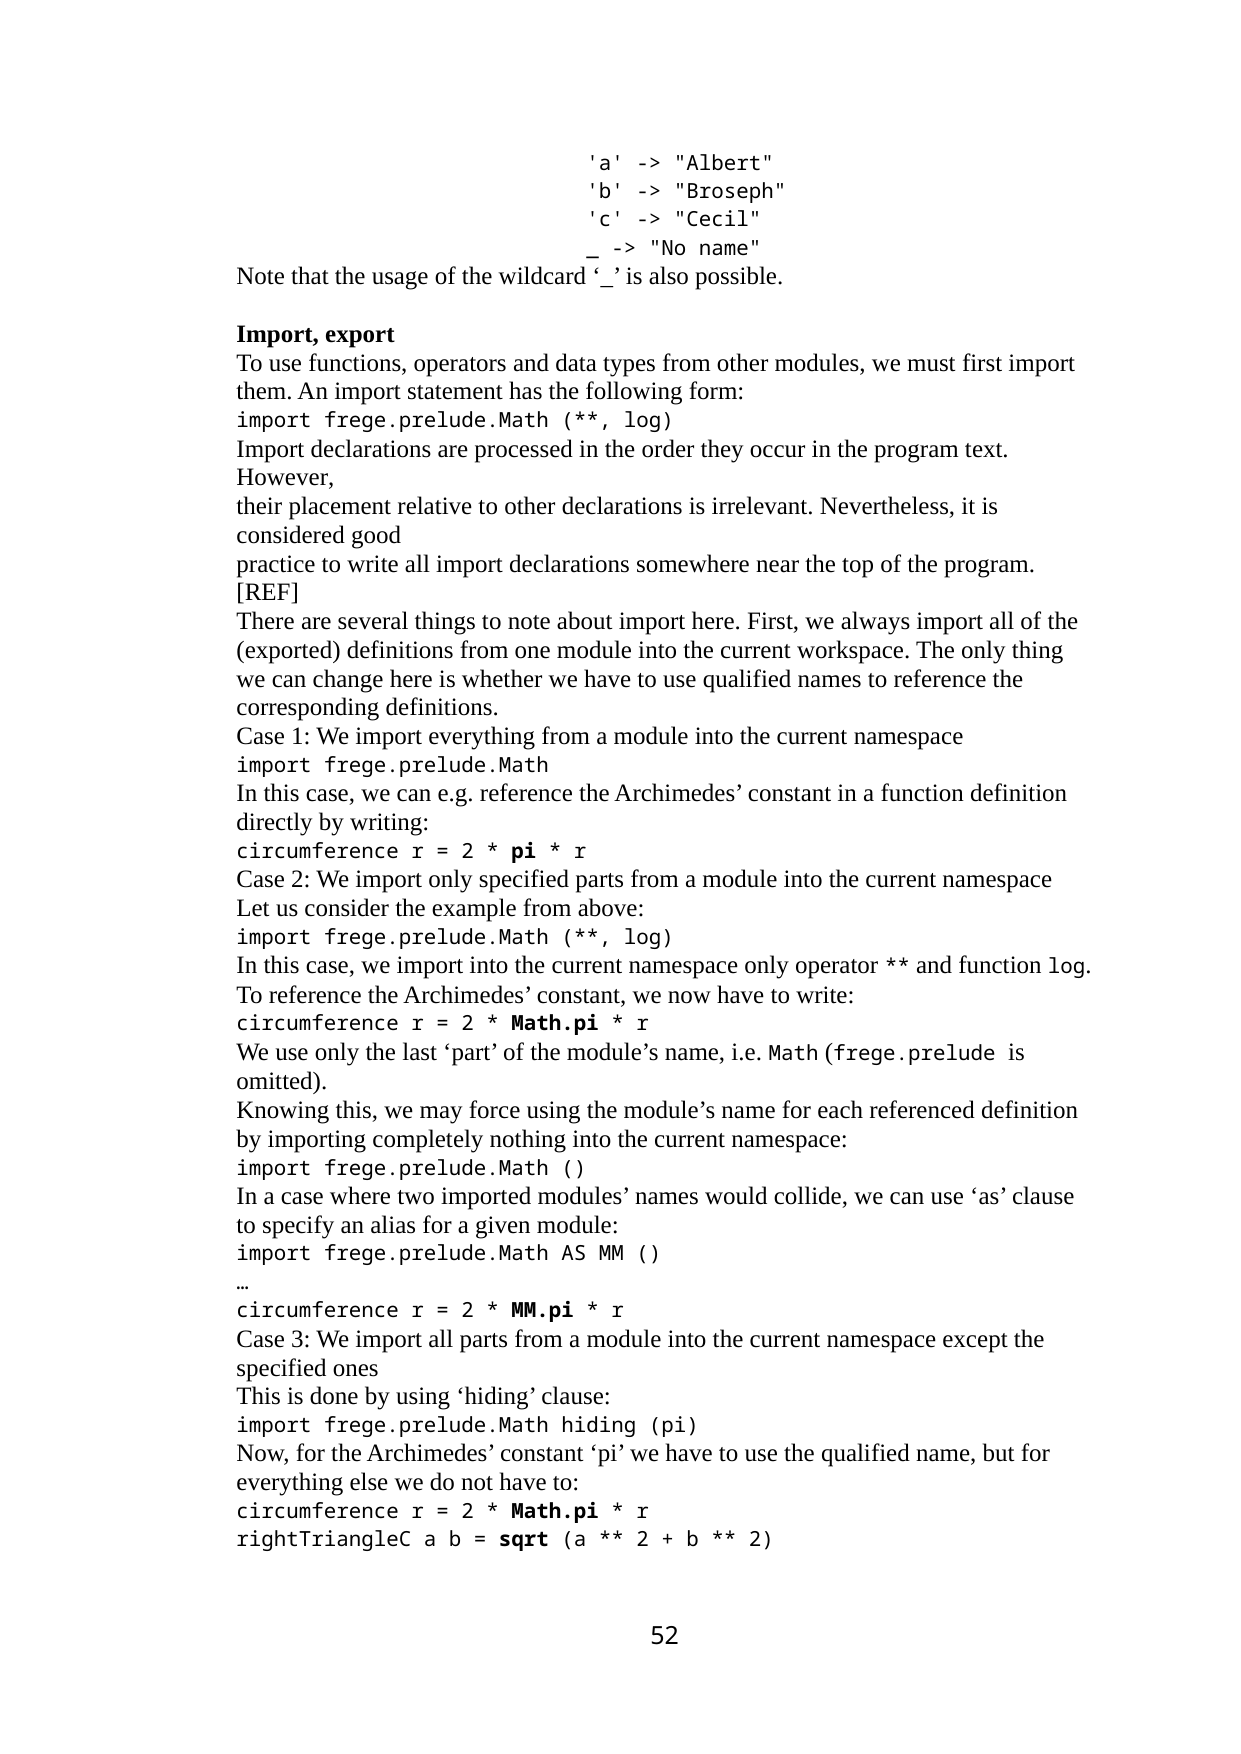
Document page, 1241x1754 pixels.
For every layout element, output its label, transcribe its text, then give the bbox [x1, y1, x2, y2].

text Import, export [236, 319, 1092, 348]
text In this case, we can e.g. reference the Archimedes’ constant in a function definition directly by writing: [236, 778, 1092, 836]
text _ -> "No name" [236, 233, 1092, 261]
text Import declarations are processed in the order they occur in the program text. However, [236, 434, 1092, 491]
text rightTriangleC a b = sqrt (a ** 2 + b ** 2) [236, 1524, 1092, 1553]
text Case 3: We import all parts from a module into the current namespace except the specified ones [236, 1324, 1092, 1381]
text 'a' -> "Albert" [236, 148, 1092, 176]
text Knowing this, we may force using the module’s name for each referenced definition by importing completely nothing into the current namespace: [236, 1095, 1092, 1153]
text To use functions, operators and data types from other modules, we must first import them. An import statement has the following form: [236, 348, 1092, 405]
text circumference r = 2 * Math.pi * r [236, 1008, 1092, 1037]
text Note that the usage of the wildcard ‘_’ is also possible. [236, 261, 1092, 290]
text Case 1: We import everything from a module into the current namespace [236, 721, 1092, 750]
text Case 2: We import only specified parts from a module into the current namespace [236, 864, 1092, 893]
text We use only the last ‘part’ of the module’s name, i.e. Math (frege.prelude is omitted). [236, 1037, 1092, 1095]
text circumference r = 2 * MM.pi * r [236, 1295, 1092, 1324]
text In this case, we import into the current namespace only operator ** and function log. To reference the Archimedes’ constant, we now have to write: [236, 950, 1092, 1008]
text import frege.prelude.Math () [236, 1153, 1092, 1181]
text 'b' -> "Broseph" [236, 176, 1092, 204]
text In a case where two imported modules’ names would collide, we can use ‘as’ clause to specify an alias for a given module: [236, 1181, 1092, 1238]
text import frege.prelude.Math (**, log) [236, 405, 1092, 434]
text … [236, 1267, 1092, 1295]
text This is done by using ‘hiding’ clause: [236, 1381, 1092, 1410]
text circumference r = 2 * Math.pi * r [236, 1496, 1092, 1524]
text import frege.prelude.Math (**, log) [236, 922, 1092, 950]
text Let us consider the example from above: [236, 893, 1092, 922]
text practice to write all import declarations somewhere near the top of the program.[REF] [236, 549, 1092, 606]
text import frege.prelude.Math [236, 750, 1092, 778]
text import frege.prelude.Math AS MM () [236, 1238, 1092, 1267]
text 'c' -> "Cecil" [236, 204, 1092, 233]
text import frege.prelude.Math hiding (pi) [236, 1410, 1092, 1438]
text circumference r = 2 * pi * r [236, 836, 1092, 864]
text There are several things to note about import here. First, we always import all of the (exported) definitions from one module into the current workspace. The only thing we can change here is whether we have to use qualified names to reference the corresponding definitions. [236, 606, 1092, 721]
text their placement relative to other declarations is irrelevant. Nevertheless, it is considered good [236, 491, 1092, 549]
text Now, for the Archimedes’ constant ‘pi’ we have to use the qualified name, but for everything else we do not have to: [236, 1438, 1092, 1496]
